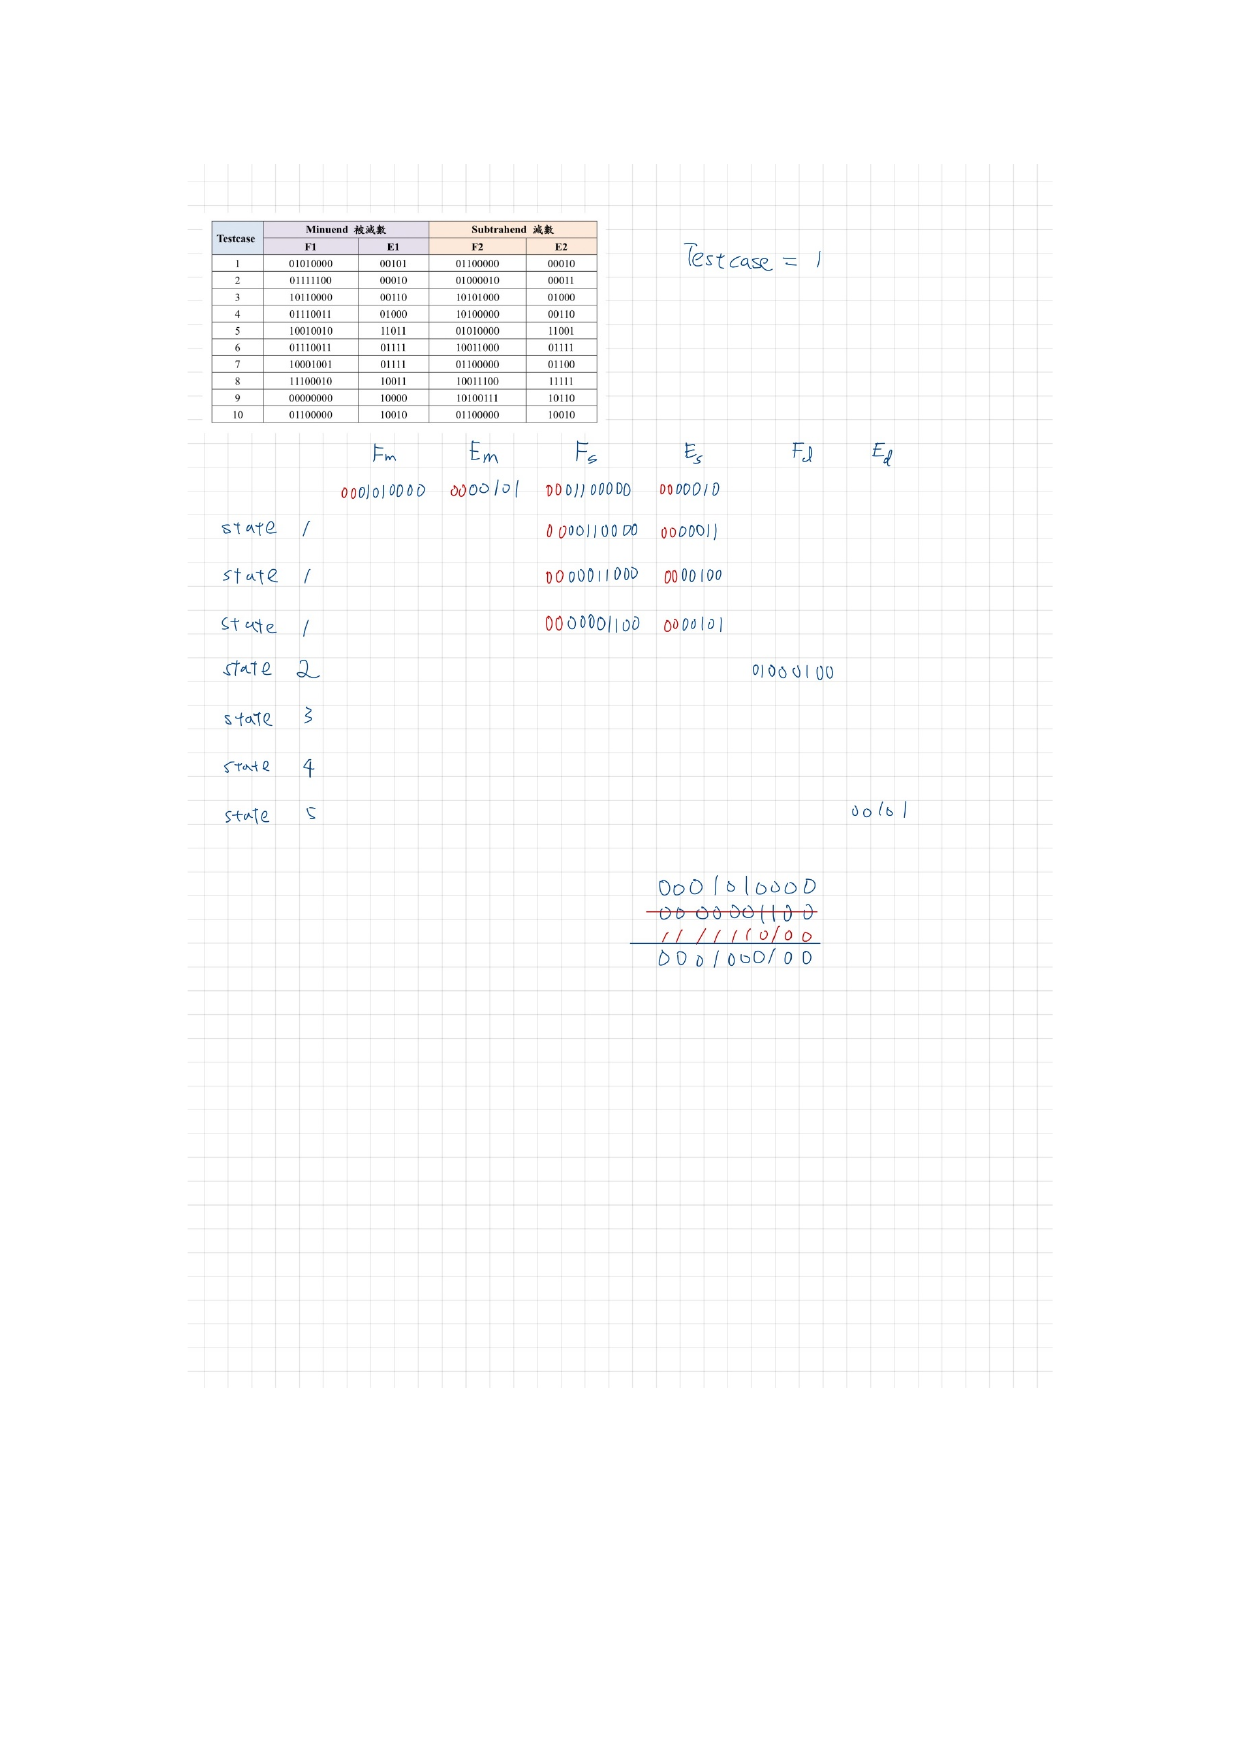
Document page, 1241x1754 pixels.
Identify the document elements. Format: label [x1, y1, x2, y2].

picture [187, 164, 1053, 1388]
